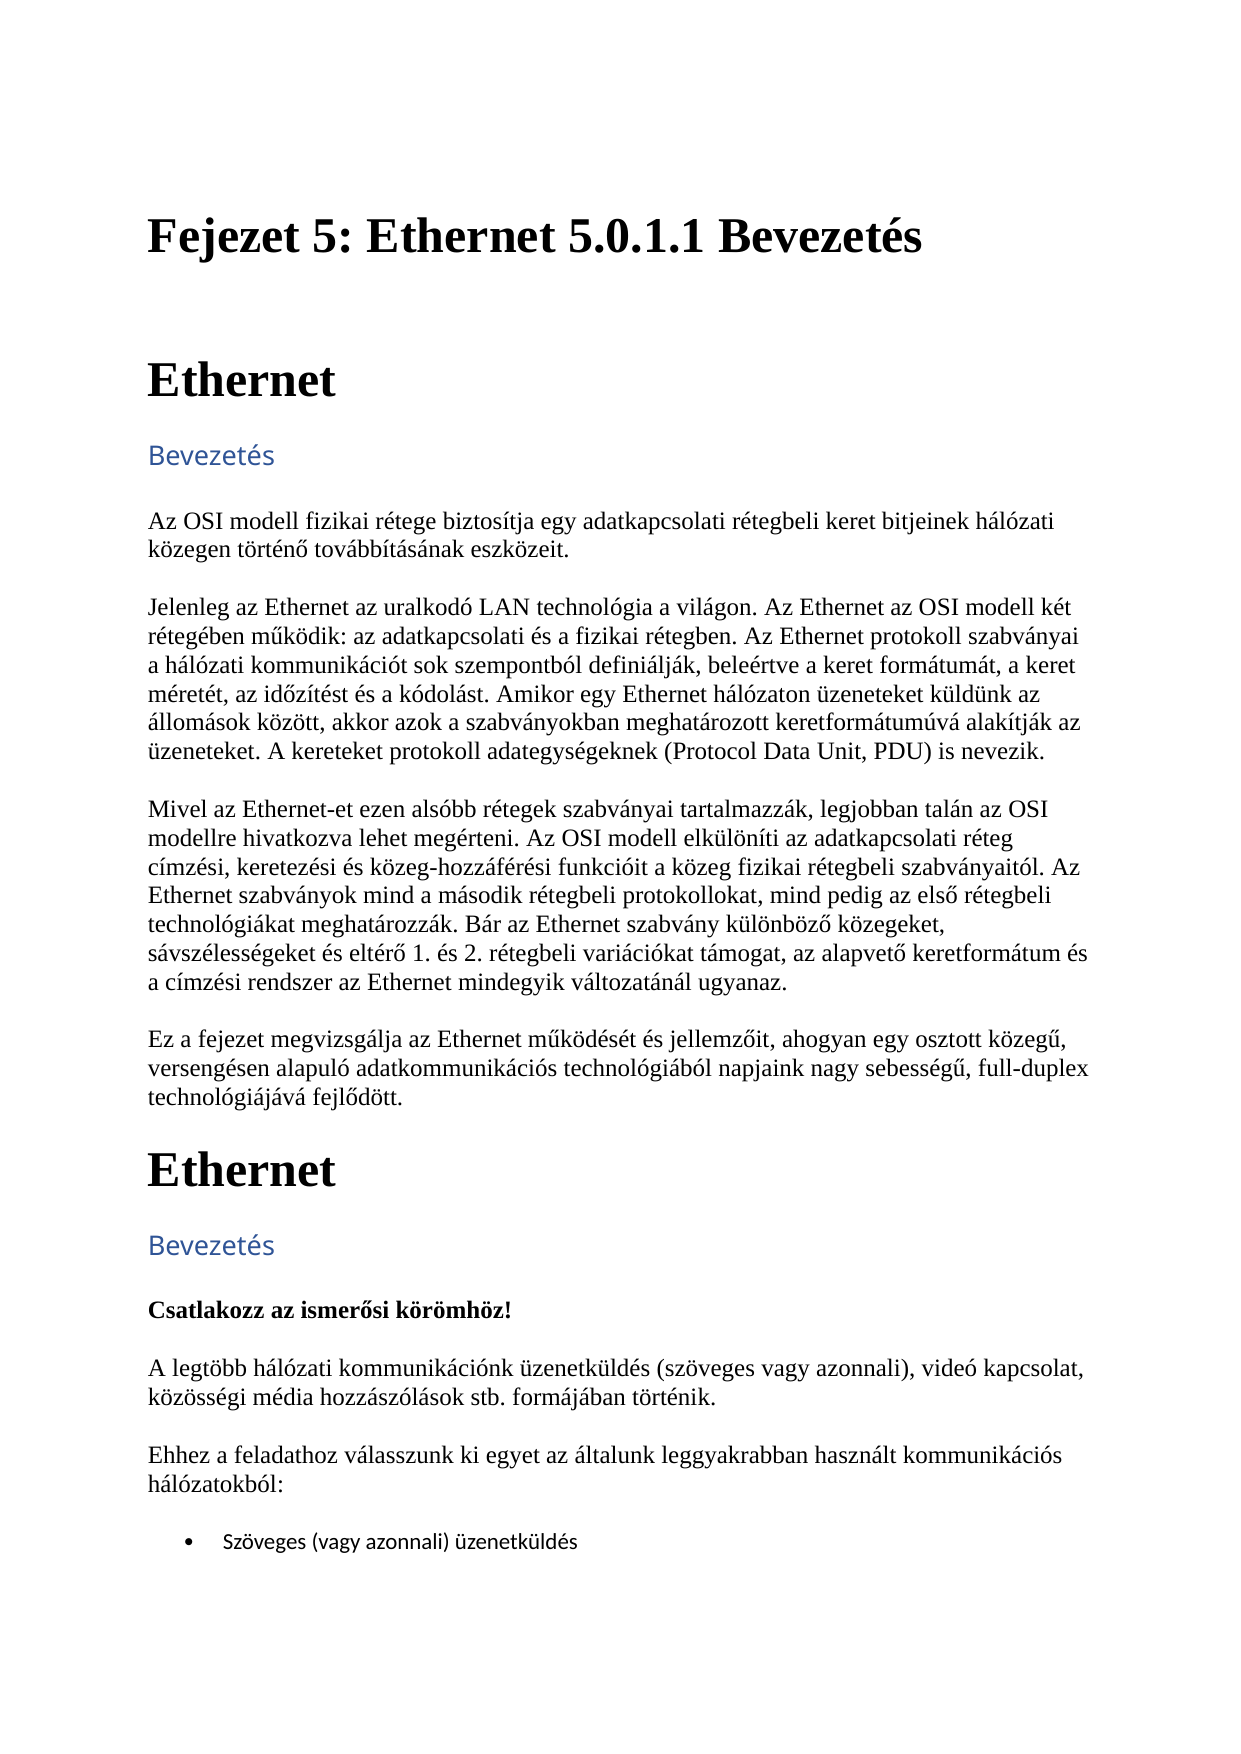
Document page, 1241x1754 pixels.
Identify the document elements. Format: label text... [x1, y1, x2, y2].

subtitle Ethernet [148, 350, 1093, 408]
subtitle Bevezetés [148, 437, 1093, 474]
text Az OSI modell fizikai rétege biztosítja egy adatkapcsolati rétegbeli keret bitjeinek hálózati közegen történő továbbításának eszközeit. [148, 506, 1093, 563]
list Szöveges (vagy azonnali) üzenetküldés [185, 1527, 1093, 1555]
text Mivel az Ethernet-et ezen alsóbb rétegek szabványai tartalmazzák, legjobban talán az OSI modellre hivatkozva lehet megérteni. Az OSI modell elkülöníti az adatkapcsolati réteg címzési, keretezési és közeg-hozzáférési funkcióit a közeg fizikai rétegbeli szabványaitól. Az Ethernet szabványok mind a második rétegbeli protokollokat, mind pedig az első rétegbeli technológiákat meghatározzák. Bár az Ethernet szabvány különböző közegeket, sávszélességeket és eltérő 1. és 2. rétegbeli variációkat támogat, az alapvető keretformátum és a címzési rendszer az Ethernet mindegyik változatánál ugyanaz. [148, 794, 1093, 995]
text Csatlakozz az ismerősi körömhöz! [148, 1296, 1093, 1324]
text Ehhez a feladathoz válasszunk ki egyet az általunk leggyakrabban használt kommunikációs hálózatokból: [148, 1440, 1093, 1498]
subtitle Bevezetés [148, 1227, 1093, 1263]
text Jelenleg az Ethernet az uralkodó LAN technológia a világon. Az Ethernet az OSI modell két rétegében működik: az adatkapcsolati és a fizikai rétegben. Az Ethernet protokoll szabványai a hálózati kommunikációt sok szempontból definiálják, beleértve a keret formátumát, a keret méretét, az időzítést és a kódolást. Amikor egy Ethernet hálózaton üzeneteket küldünk az állomások között, akkor azok a szabványokban meghatározott keretformátumúvá alakítják az üzeneteket. A kereteket protokoll adategységeknek (Protocol Data Unit, PDU) is nevezik. [148, 592, 1093, 765]
subtitle Fejezet 5: Ethernet 5.0.1.1 Bevezetés [148, 206, 1093, 263]
text Ez a fejezet megvizsgálja az Ethernet működését és jellemzőit, ahogyan egy osztott közegű, versengésen alapuló adatkommunikációs technológiából napjaink nagy sebességű, full-duplex technológiájává fejlődött. [148, 1024, 1093, 1111]
subtitle Ethernet [148, 1140, 1093, 1197]
text A legtöbb hálózati kommunikációnk üzenetküldés (szöveges vagy azonnali), videó kapcsolat, közösségi média hozzászólások stb. formájában történik. [148, 1353, 1093, 1411]
